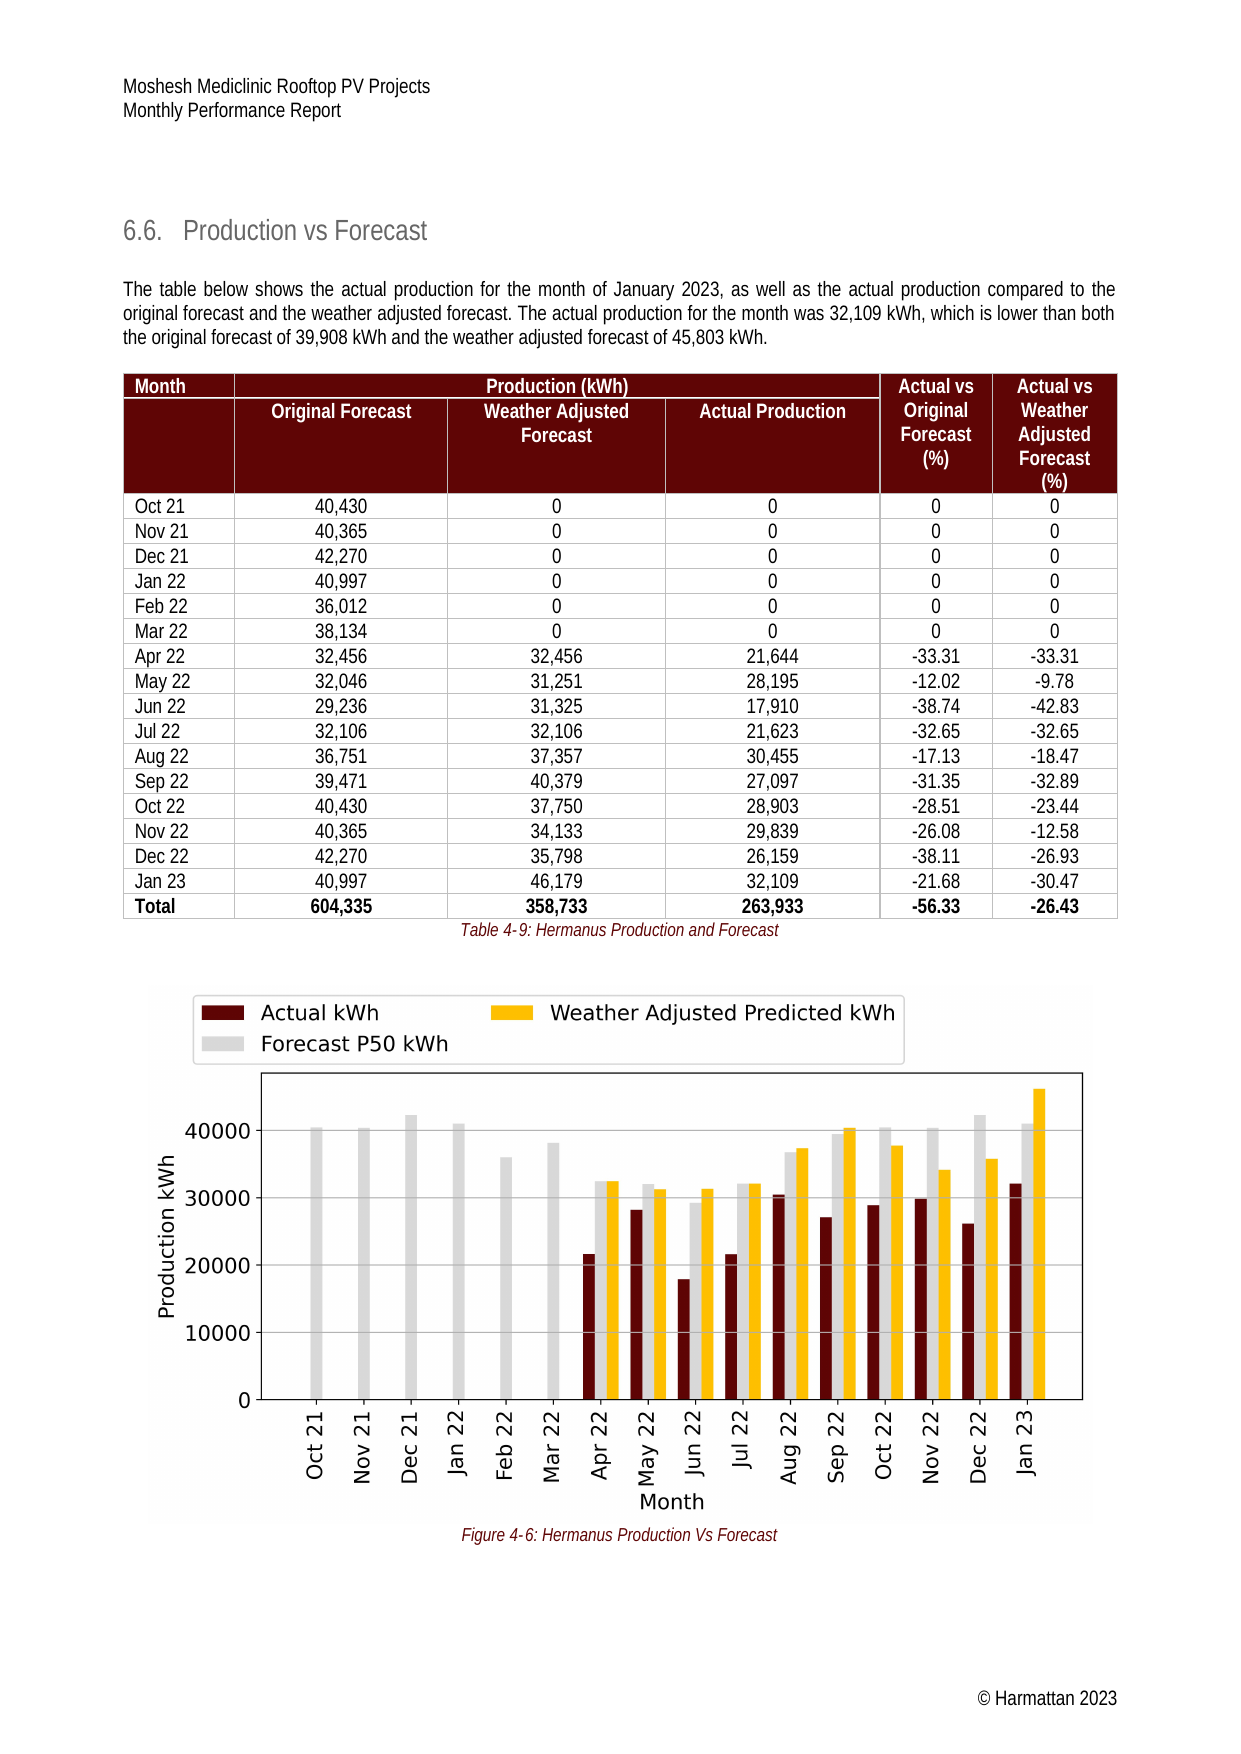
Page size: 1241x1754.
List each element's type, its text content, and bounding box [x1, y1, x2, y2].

table_cell Nov 22 [124, 819, 234, 843]
table_cell 39,471 [235, 769, 447, 793]
table_cell 0 [881, 519, 992, 543]
table_cell -12.02 [881, 669, 992, 693]
table_cell 40,365 [235, 519, 447, 543]
table_cell 32,109 [666, 869, 879, 893]
table_cell 0 [881, 619, 992, 643]
table_cell 26,159 [666, 844, 879, 868]
table_header Month [124, 374, 234, 397]
table_cell 32,456 [235, 644, 447, 668]
table_cell -33.31 [993, 644, 1117, 668]
table_cell -21.68 [881, 869, 992, 893]
table_cell -26.08 [881, 819, 992, 843]
table_cell 0 [993, 569, 1117, 593]
table_cell 46,179 [448, 869, 665, 893]
table_cell Oct 22 [124, 794, 234, 818]
table_cell Jan 22 [124, 569, 234, 593]
table_cell Total [124, 894, 234, 918]
table_cell 0 [881, 569, 992, 593]
table_cell Oct 21 [124, 494, 234, 518]
table_cell 0 [993, 494, 1117, 518]
table_cell -32.65 [993, 719, 1117, 743]
table_cell 40,997 [235, 869, 447, 893]
table_cell 31,251 [448, 669, 665, 693]
table_cell -12.58 [993, 819, 1117, 843]
table_cell 28,903 [666, 794, 879, 818]
table_cell 36,751 [235, 744, 447, 768]
table_cell 27,097 [666, 769, 879, 793]
table_cell 0 [993, 594, 1117, 618]
table_cell -31.35 [881, 769, 992, 793]
table_cell 40,379 [448, 769, 665, 793]
table_cell 31,325 [448, 694, 665, 718]
table_cell 604,335 [235, 894, 447, 918]
table_cell -42.83 [993, 694, 1117, 718]
table_cell 40,365 [235, 819, 447, 843]
table_cell -26.93 [993, 844, 1117, 868]
table_cell 32,456 [448, 644, 665, 668]
table_cell -33.31 [881, 644, 992, 668]
table_cell 36,012 [235, 594, 447, 618]
picture [147, 985, 1093, 1524]
table_cell 38,134 [235, 619, 447, 643]
table_cell 42,270 [235, 544, 447, 568]
table_cell 32,106 [448, 719, 665, 743]
table_cell 37,357 [448, 744, 665, 768]
table_cell 29,839 [666, 819, 879, 843]
table_cell 0 [666, 494, 879, 518]
table_cell 40,430 [235, 494, 447, 518]
table_cell 0 [993, 519, 1117, 543]
table_cell 0 [881, 544, 992, 568]
table_cell -38.74 [881, 694, 992, 718]
table_header Actual vs Original Forecast (%) [881, 374, 992, 493]
table_cell -17.13 [881, 744, 992, 768]
table_cell Jan 23 [124, 869, 234, 893]
table_cell 28,195 [666, 669, 879, 693]
table_cell [124, 399, 234, 493]
table_cell Weather Adjusted Forecast [448, 399, 665, 493]
table_header Production (kWh) [235, 374, 879, 397]
table_cell Feb 22 [124, 594, 234, 618]
table_cell 29,236 [235, 694, 447, 718]
table_cell 17,910 [666, 694, 879, 718]
table_cell 35,798 [448, 844, 665, 868]
table_cell Apr 22 [124, 644, 234, 668]
table_cell 40,997 [235, 569, 447, 593]
table_cell 42,270 [235, 844, 447, 868]
table_cell 21,623 [666, 719, 879, 743]
table_cell Original Forecast [235, 399, 447, 493]
table_cell 358,733 [448, 894, 665, 918]
table_cell 21,644 [666, 644, 879, 668]
table_cell 0 [993, 544, 1117, 568]
table_cell May 22 [124, 669, 234, 693]
table_cell 0 [881, 594, 992, 618]
table_cell Sep 22 [124, 769, 234, 793]
table_cell -32.89 [993, 769, 1117, 793]
table_cell 0 [448, 494, 665, 518]
table_cell 37,750 [448, 794, 665, 818]
table_cell 34,133 [448, 819, 665, 843]
table_cell 0 [448, 544, 665, 568]
table_cell Dec 22 [124, 844, 234, 868]
table_cell -32.65 [881, 719, 992, 743]
table_cell -28.51 [881, 794, 992, 818]
table_cell 0 [666, 619, 879, 643]
table_cell 0 [666, 569, 879, 593]
subtitle Production vs Forecast [123, 213, 1117, 246]
table_cell 0 [448, 594, 665, 618]
table_cell 30,455 [666, 744, 879, 768]
table_cell 0 [881, 494, 992, 518]
table_cell Nov 21 [124, 519, 234, 543]
table_cell Actual Production [666, 399, 879, 493]
table_header Actual vs Weather Adjusted Forecast (%) [993, 374, 1117, 493]
table_cell 0 [666, 544, 879, 568]
table_cell 0 [448, 619, 665, 643]
table_cell -30.47 [993, 869, 1117, 893]
table_cell 40,430 [235, 794, 447, 818]
table_cell -26.43 [993, 894, 1117, 918]
table_cell 0 [993, 619, 1117, 643]
table_cell 0 [666, 519, 879, 543]
table_cell 0 [666, 594, 879, 618]
table_cell -56.33 [881, 894, 992, 918]
table_cell Jul 22 [124, 719, 234, 743]
table_cell 32,046 [235, 669, 447, 693]
text The table below shows the actual production for the month of January 2023, as well as the actual production compared to the original forecast and the weather adjusted forecast. The actual production for the month was 32,109 kWh, which is lower than both the original forecast of 39,908 kWh and the weather adjusted forecast of 45,803 kWh. [123, 277, 1117, 348]
table_cell -38.11 [881, 844, 992, 868]
table_cell Aug 22 [124, 744, 234, 768]
table_cell Jun 22 [124, 694, 234, 718]
table_cell -9.78 [993, 669, 1117, 693]
table_cell Dec 21 [124, 544, 234, 568]
table_cell 263,933 [666, 894, 879, 918]
table_cell Mar 22 [124, 619, 234, 643]
table_cell -23.44 [993, 794, 1117, 818]
table_cell 32,106 [235, 719, 447, 743]
table_cell -18.47 [993, 744, 1117, 768]
table_cell 0 [448, 519, 665, 543]
table_cell 0 [448, 569, 665, 593]
